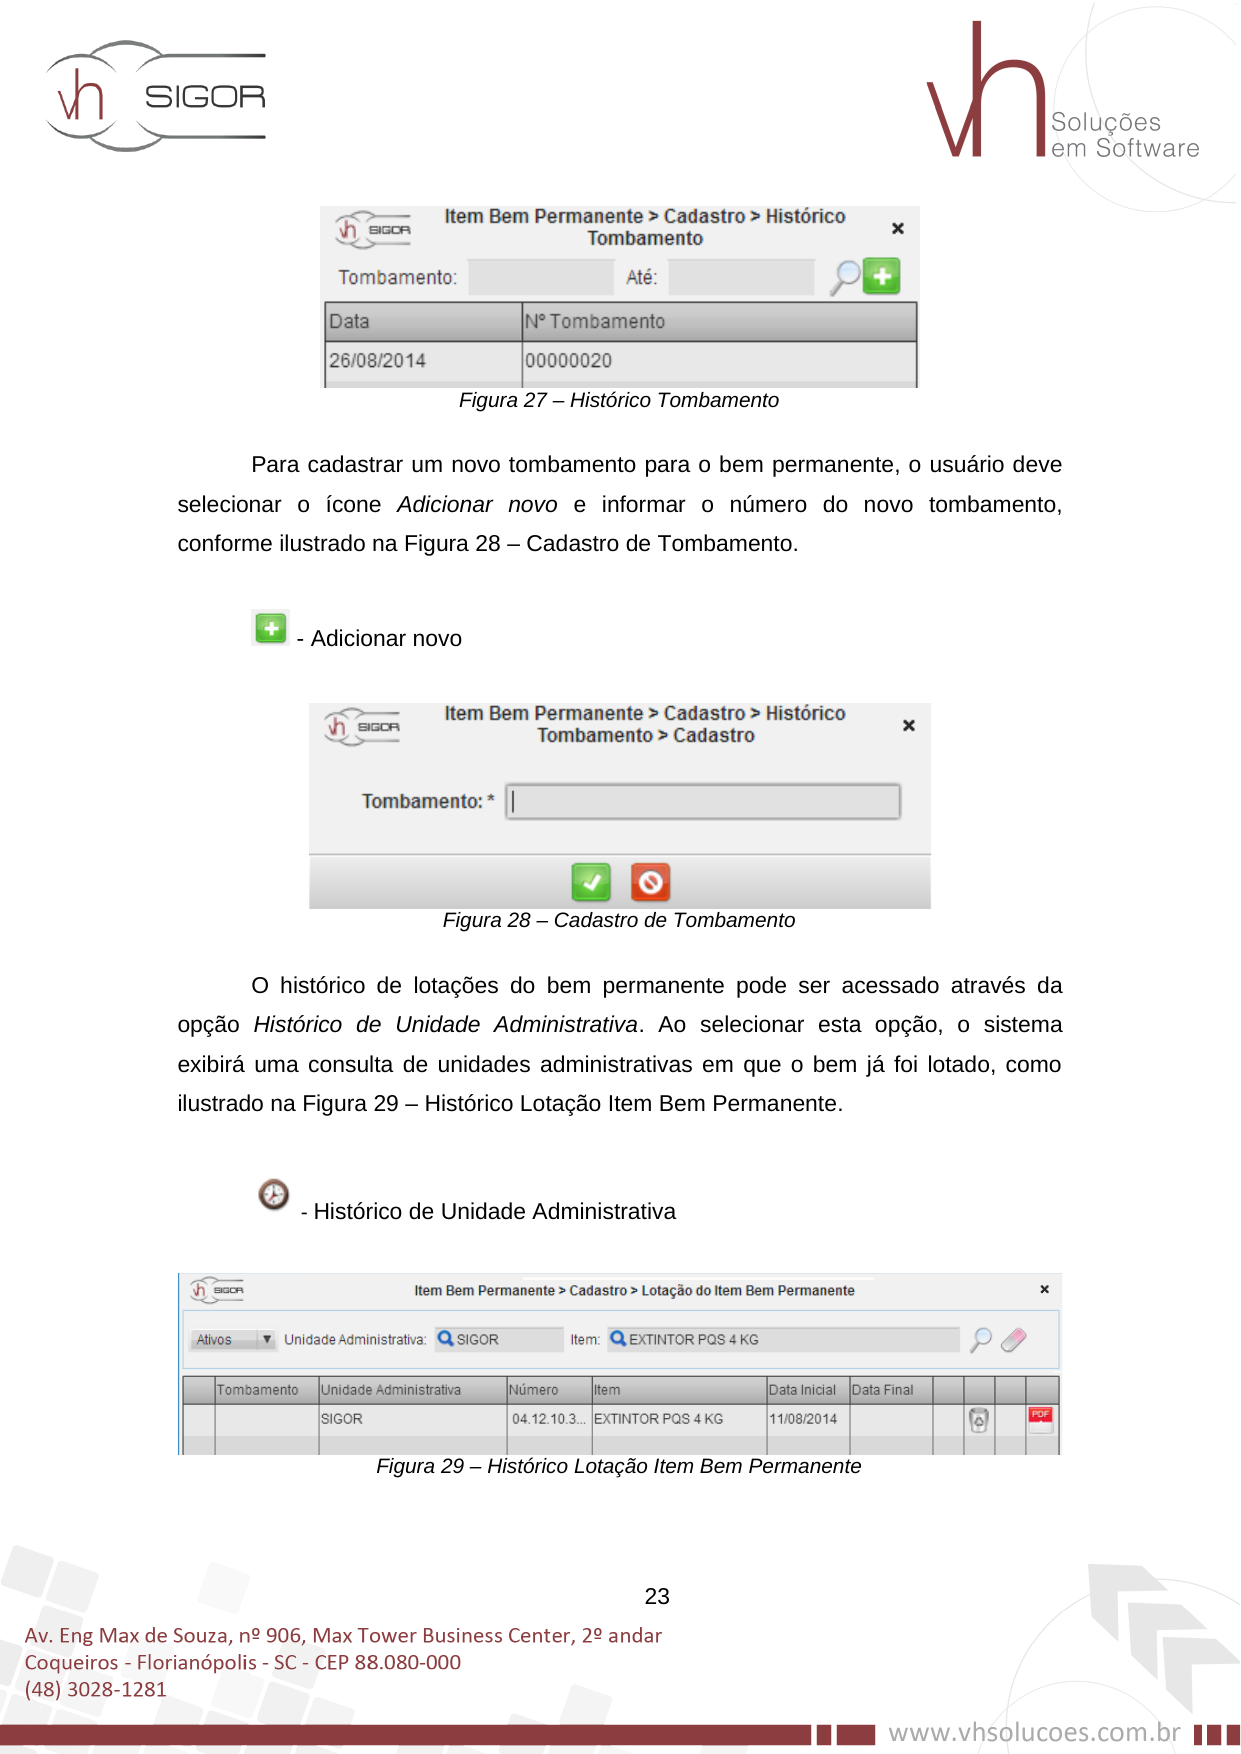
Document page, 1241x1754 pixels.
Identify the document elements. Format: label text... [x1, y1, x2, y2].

text Figura 29 – Histórico Lotação Item Bem Permanente [177, 1455, 1063, 1478]
picture [320, 206, 920, 388]
text - Histórico de Unidade Administrativa [177, 1169, 1063, 1224]
picture [309, 703, 932, 909]
picture [251, 1169, 295, 1219]
picture [45, 40, 266, 152]
text - Adicionar novo [177, 609, 1063, 651]
text Para cadastrar um novo tombamento para o bem permanente, o usuário deve selecionar o ícone Adicionar novo e informar o número do novo tombamento, conforme ilustrado na Figura 28 – Cadastro de Tombamento. [177, 451, 1063, 557]
text O histórico de lotações do bem permanente pode ser acessado através da opção Histórico de Unidade Administrativa. Ao selecionar esta opção, o sistema exibirá uma consulta de unidades administrativas em que o bem já foi lotado, como ilustrado na Figura 29 – Histórico Lotação Item Bem Permanente. [177, 972, 1063, 1116]
picture [0, 1545, 1241, 1754]
picture [926, 3, 1236, 212]
picture [177, 1273, 1063, 1455]
text Figura 28 – Cadastro de Tombamento [177, 908, 1063, 932]
text Figura 27 – Histórico Tombamento [177, 388, 1063, 412]
picture [251, 609, 290, 646]
